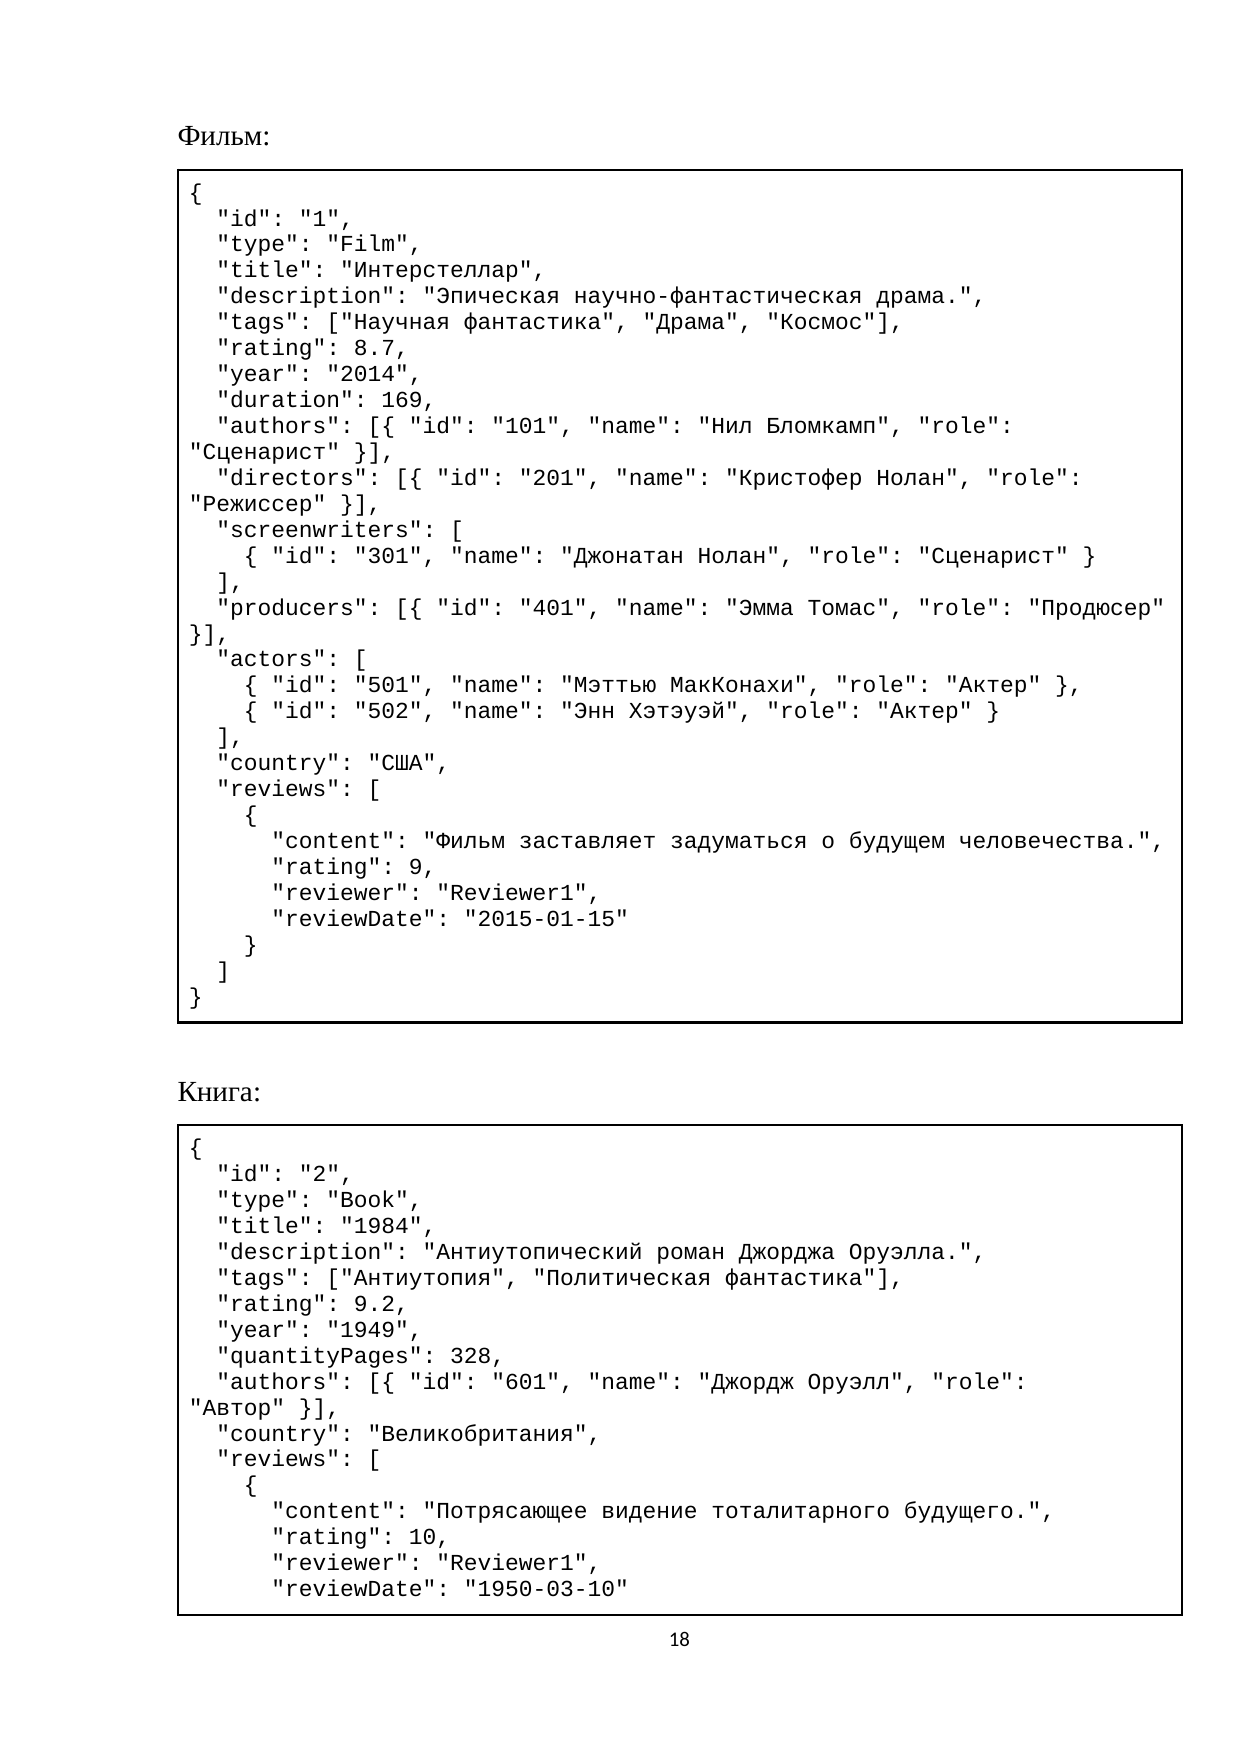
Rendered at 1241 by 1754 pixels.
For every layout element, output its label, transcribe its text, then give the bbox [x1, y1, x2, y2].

text Фильм: [177, 118, 1181, 152]
text Книга: [177, 1074, 1181, 1107]
table_header { "id": "1", "type": "Film", "title": "Интерстеллар", "description": "Эпическая научно-фантастическая драма.", "tags": ["Научная фантастика", "Драма", "Космос"], "rating": 8.7, "year": "2014", "duration": 169, "authors": [{ "id": "101", "name": "Нил Бломкамп", "role": "Сценарист" }], "directors": [{ "id": "201", "name": "Кристофер Нолан", "role": "Режиссер" }], "screenwriters": [ { "id": "301", "name": "Джонатан Нолан", "role": "Сценарист" } ], "producers": [{ "id": "401", "name": "Эмма Томас", "role": "Продюсер" }], "actors": [ { "id": "501", "name": "Мэттью МакКонахи", "role": "Актер" }, { "id": "502", "name": "Энн Хэтэуэй", "role": "Актер" } ], "country": "США", "reviews": [ { "content": "Фильм заставляет задуматься о будущем человечества.", "rating": 9, "reviewer": "Reviewer1", "reviewDate": "2015-01-15" } ] } [179, 171, 1181, 1021]
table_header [179, 1126, 1181, 1614]
